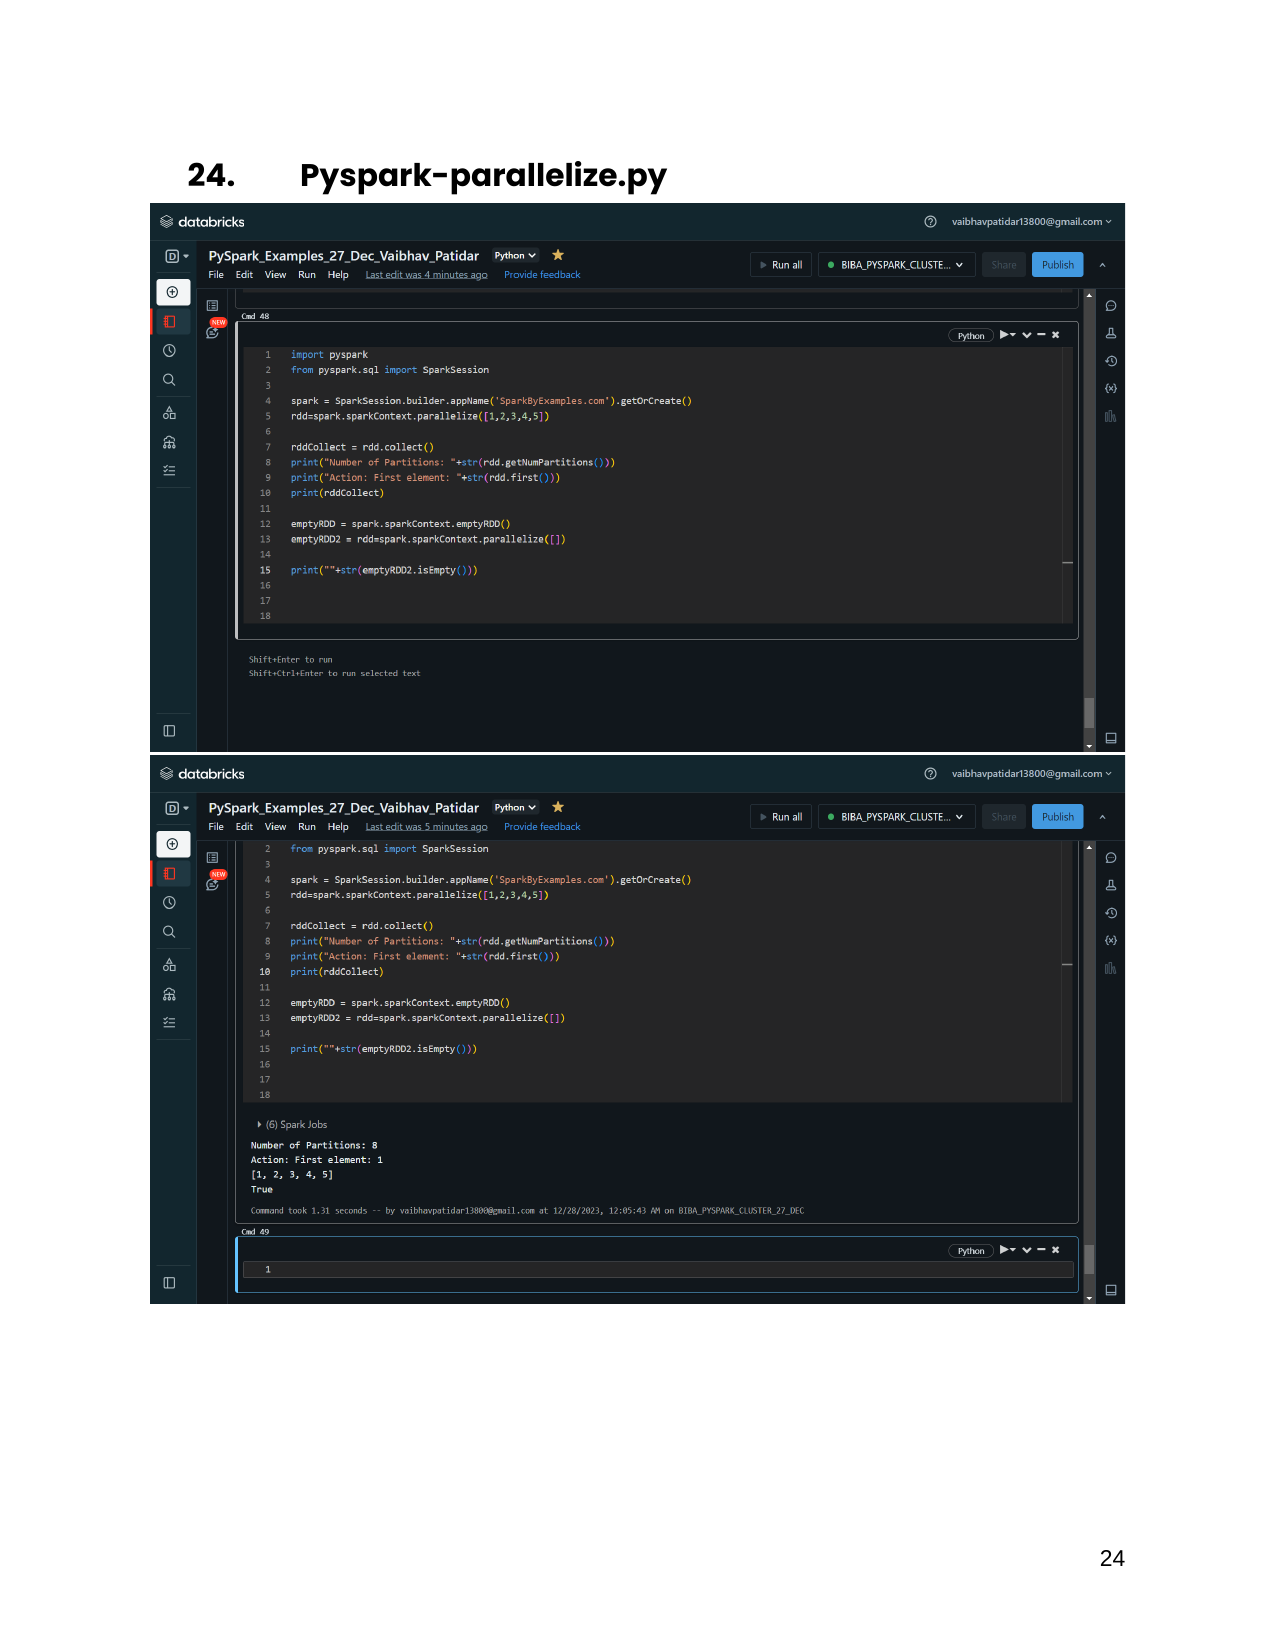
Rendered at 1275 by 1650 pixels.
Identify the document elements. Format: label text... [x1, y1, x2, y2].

list Pyspark-parallelize.py [187, 150, 1125, 197]
picture [150, 755, 1125, 1304]
picture [150, 203, 1125, 752]
